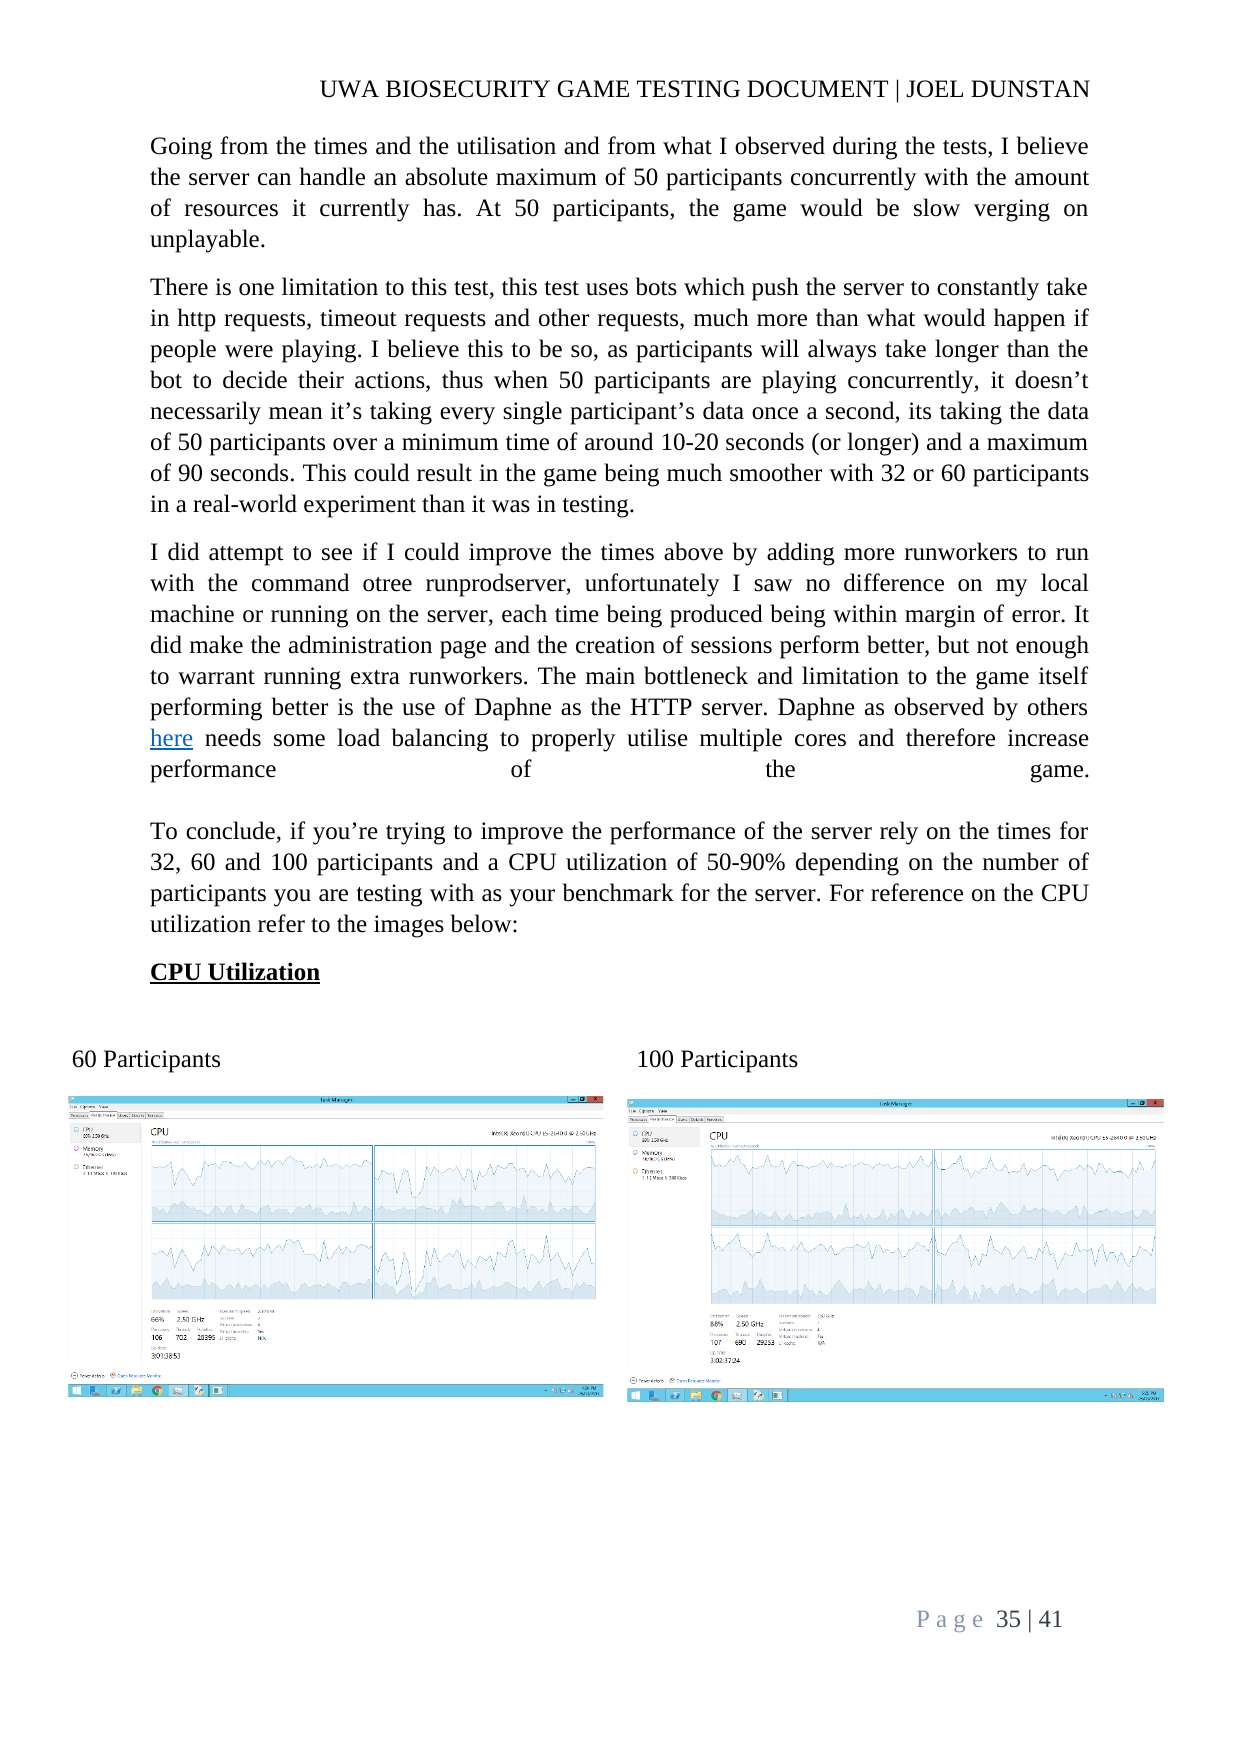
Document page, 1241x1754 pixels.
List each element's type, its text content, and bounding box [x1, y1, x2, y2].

text Going from the times and the utilisation and from what I observed during the tests, I believe the server can handle an absolute maximum of 50 participants concurrently with the amount of resources it currently has. At 50 participants, the game would be slow verging on unplayable. [150, 131, 1090, 253]
text I did attempt to see if I could improve the times above by adding more runworkers to run with the command otree runprodserver, unfortunately I saw no difference on my local machine or running on the server, each time being produced being within margin of error. It did make the administration page and the creation of sessions perform better, but not enough to warrant running extra runworkers. The main bottleneck and limitation to the game itself performing better is the use of Daphne as the HTTP server. Daphne as observed by others here needs some load balancing to properly utilise multiple cores and therefore increase performance of the game. To conclude, if you’re trying to improve the performance of the server rely on the times for 32, 60 and 100 participants and a CPU utilization of 50-90% depending on the number of participants you are testing with as your benchmark for the server. For reference on the CPU utilization refer to the images below: [150, 537, 1090, 938]
picture [627, 1099, 1164, 1402]
subtitle CPU Utilization [150, 957, 1090, 986]
picture [68, 1096, 604, 1397]
text There is one limitation to this test, this test uses bots which push the server to constantly take in http requests, timeout requests and other requests, much more than what would happen if people were playing. I believe this to be so, as participants will always take longer than the bot to decide their actions, thus when 50 participants are playing concurrently, it doesn’t necessarily mean it’s taking every single participant’s data once a second, its taking the data of 50 participants over a minimum time of around 10-20 seconds (or longer) and a maximum of 90 seconds. This could result in the game being much smoother with 32 or 60 participants in a real-world experiment than it was in testing. [150, 272, 1090, 518]
